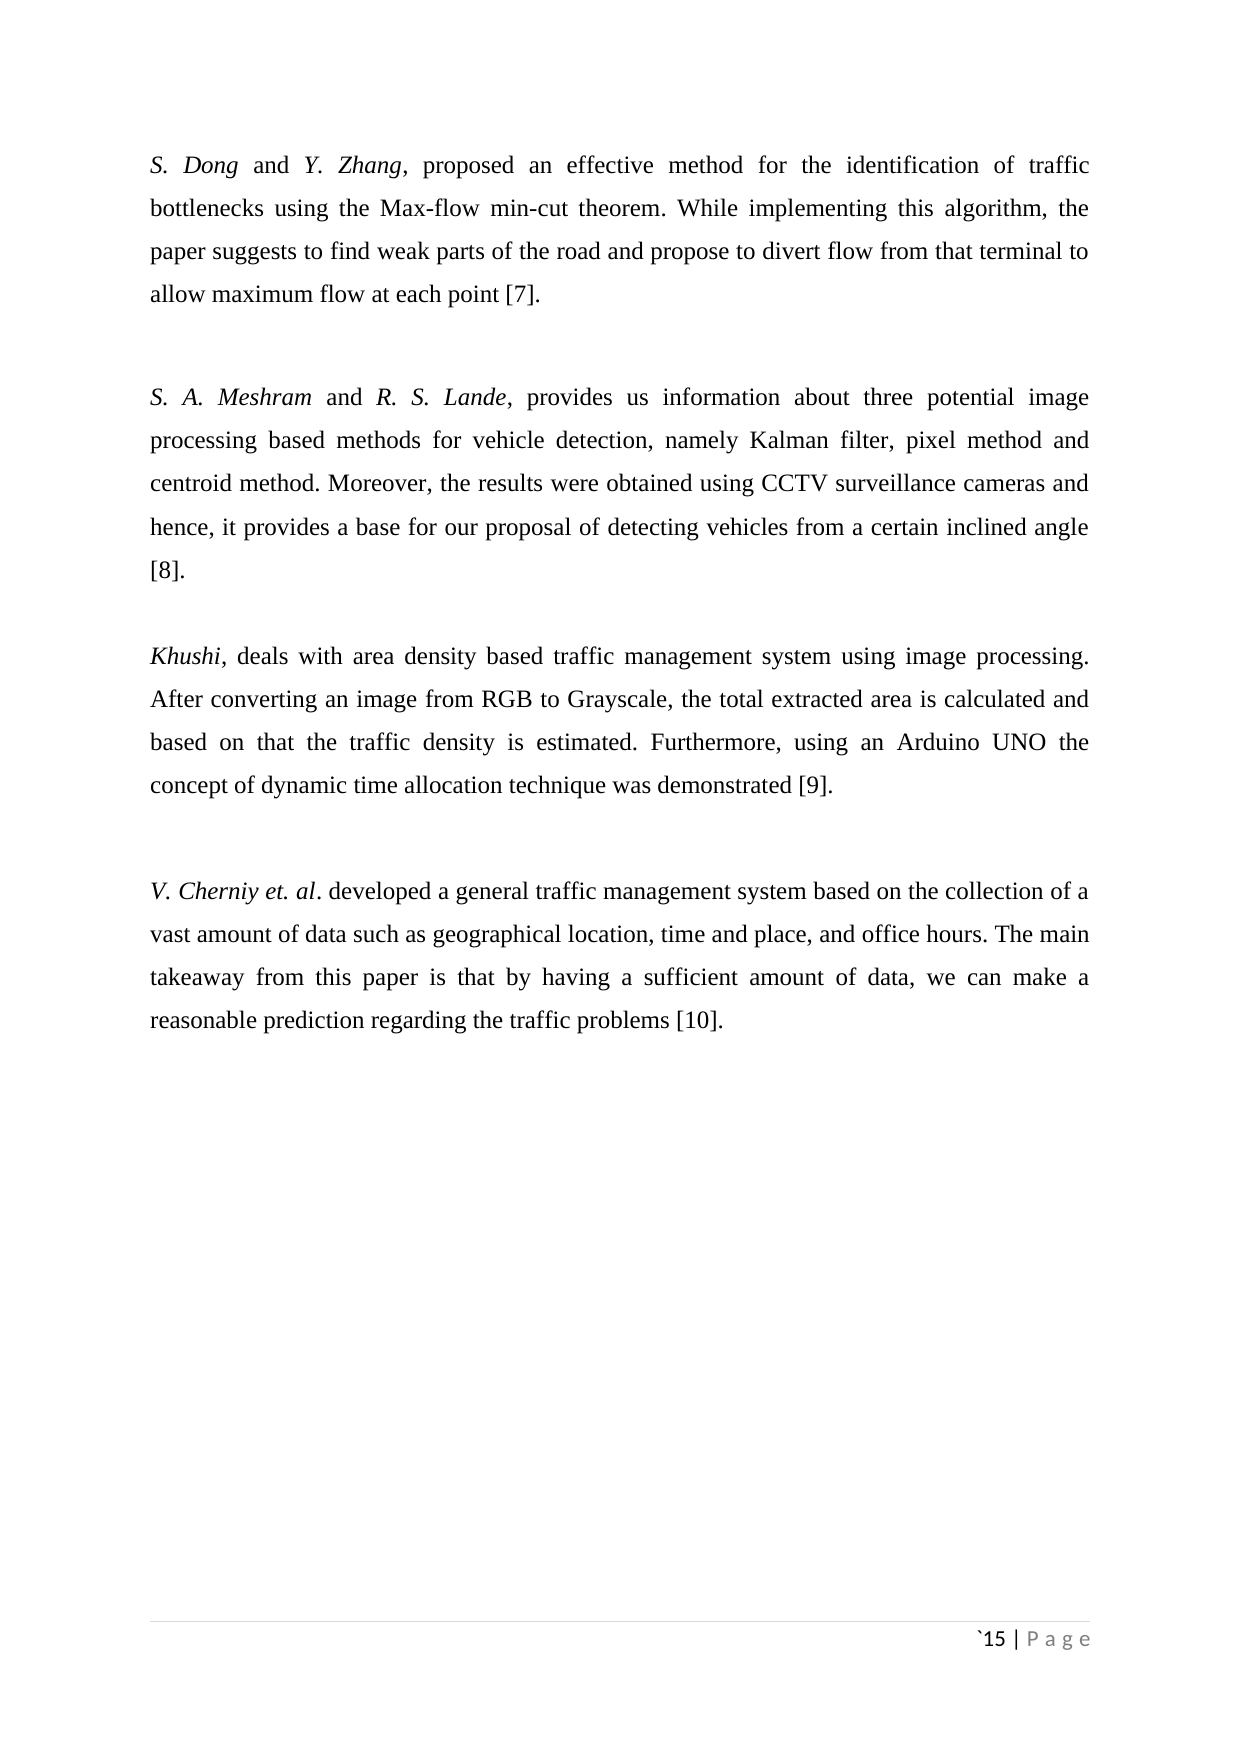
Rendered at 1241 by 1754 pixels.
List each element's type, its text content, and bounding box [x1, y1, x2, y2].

text S. A. Meshram and R. S. Lande, provides us information about three potential image processing based methods for vehicle detection, namely Kalman filter, pixel method and centroid method. Moreover, the results were obtained using CCTV surveillance cameras and hence, it provides a base for our proposal of detecting vehicles from a certain inclined angle [8]. [150, 382, 1090, 583]
text V. Cherniy et. al. developed a general traffic management system based on the collection of a vast amount of data such as geographical location, time and place, and office hours. The main takeaway from this paper is that by having a sufficient amount of data, we can make a reasonable prediction regarding the traffic problems [10]. [150, 876, 1090, 1034]
text Khushi, deals with area density based traffic management system using image processing. After converting an image from RGB to Grayscale, the total extracted area is calculated and based on that the traffic density is estimated. Furthermore, using an Arduino UNO the concept of dynamic time allocation technique was demonstrated [9]. [150, 641, 1090, 799]
text S. Dong and Y. Zhang, proposed an effective method for the identification of traffic bottlenecks using the Max-flow min-cut theorem. While implementing this algorithm, the paper suggests to find weak parts of the road and propose to divert flow from that terminal to allow maximum flow at each point [7]. [150, 150, 1090, 308]
